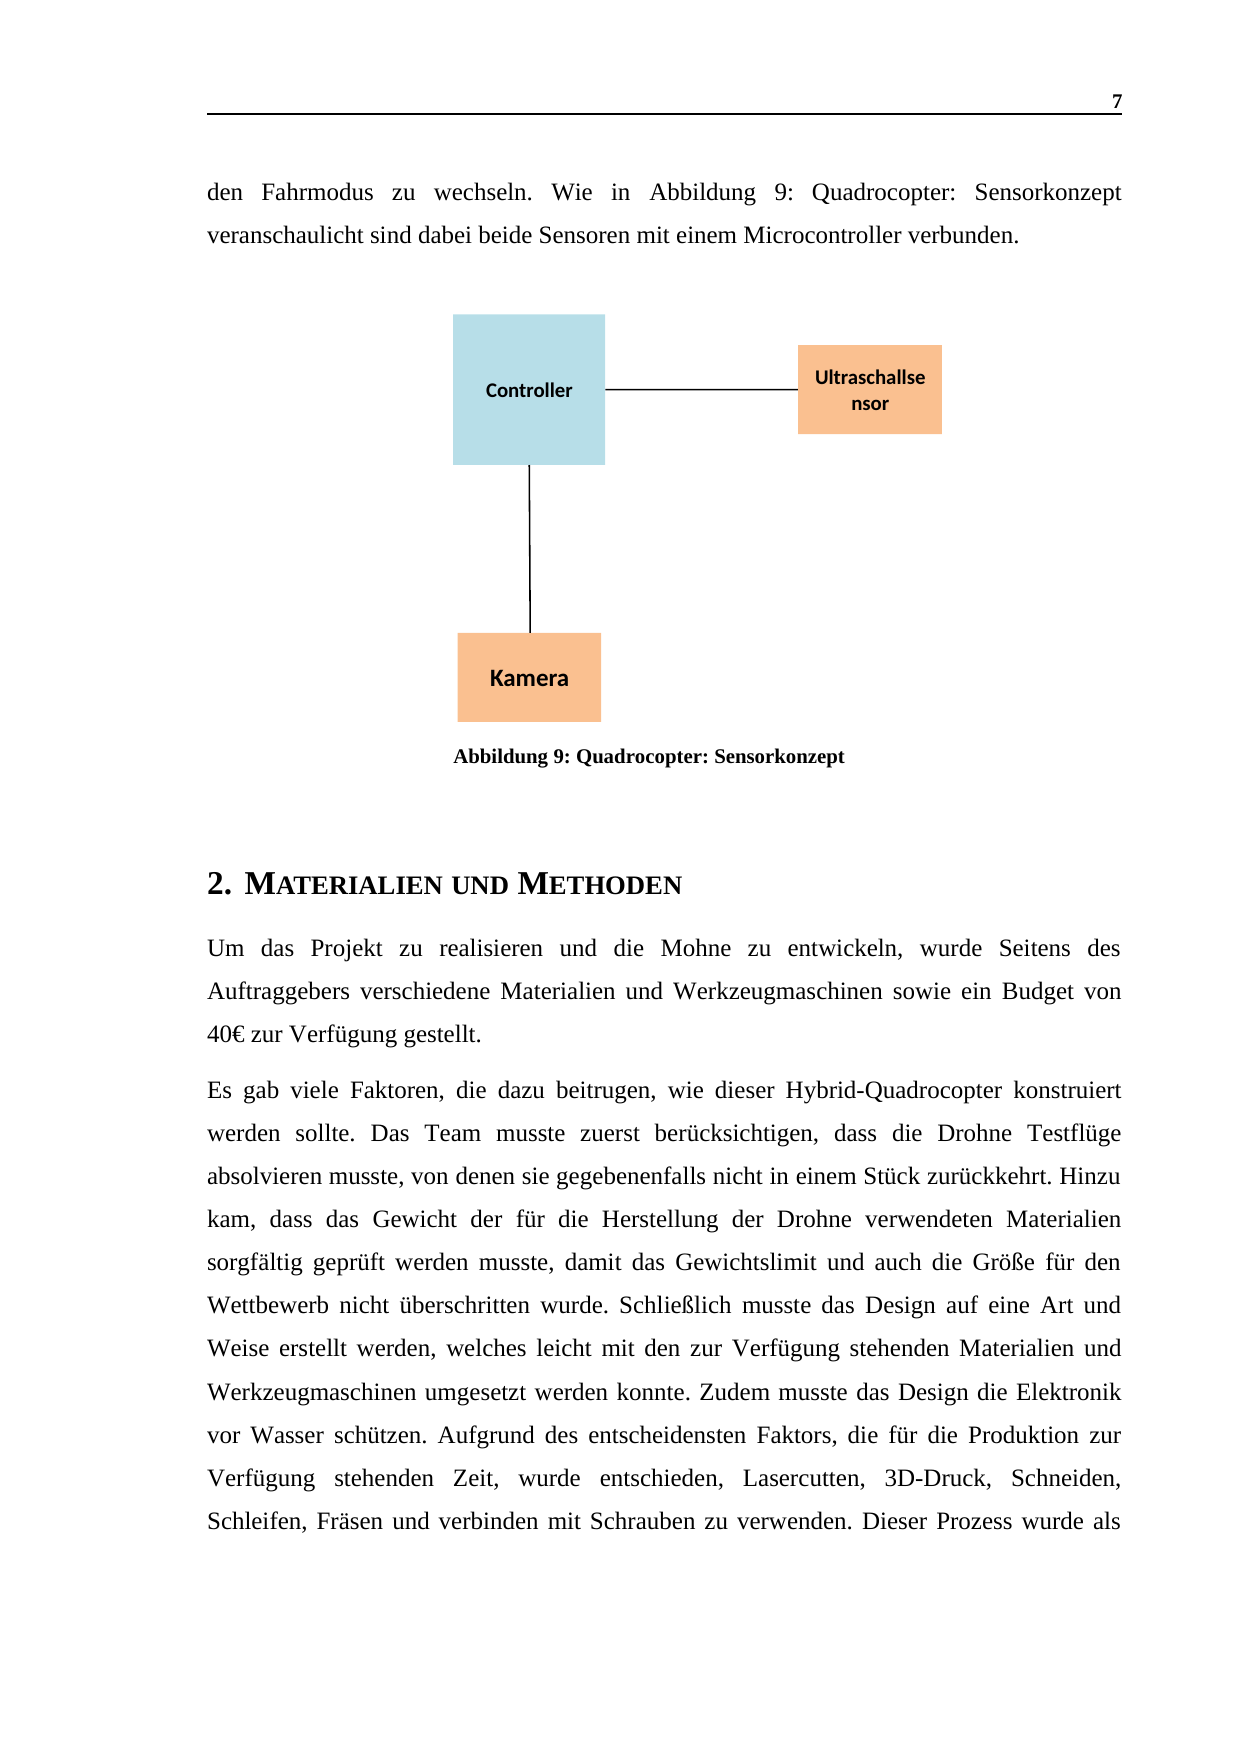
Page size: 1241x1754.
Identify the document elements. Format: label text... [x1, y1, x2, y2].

text Um das Projekt zu realisieren und die Mohne zu entwickeln, wurde Seitens des Auftraggebers verschiedene Materialien und Werkzeugmaschinen sowie ein Budget von 40€ zur Verfügung gestellt. [207, 933, 1122, 1048]
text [207, 177, 1122, 249]
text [207, 1075, 1122, 1535]
subtitle Materialien und Methoden [207, 863, 1122, 901]
